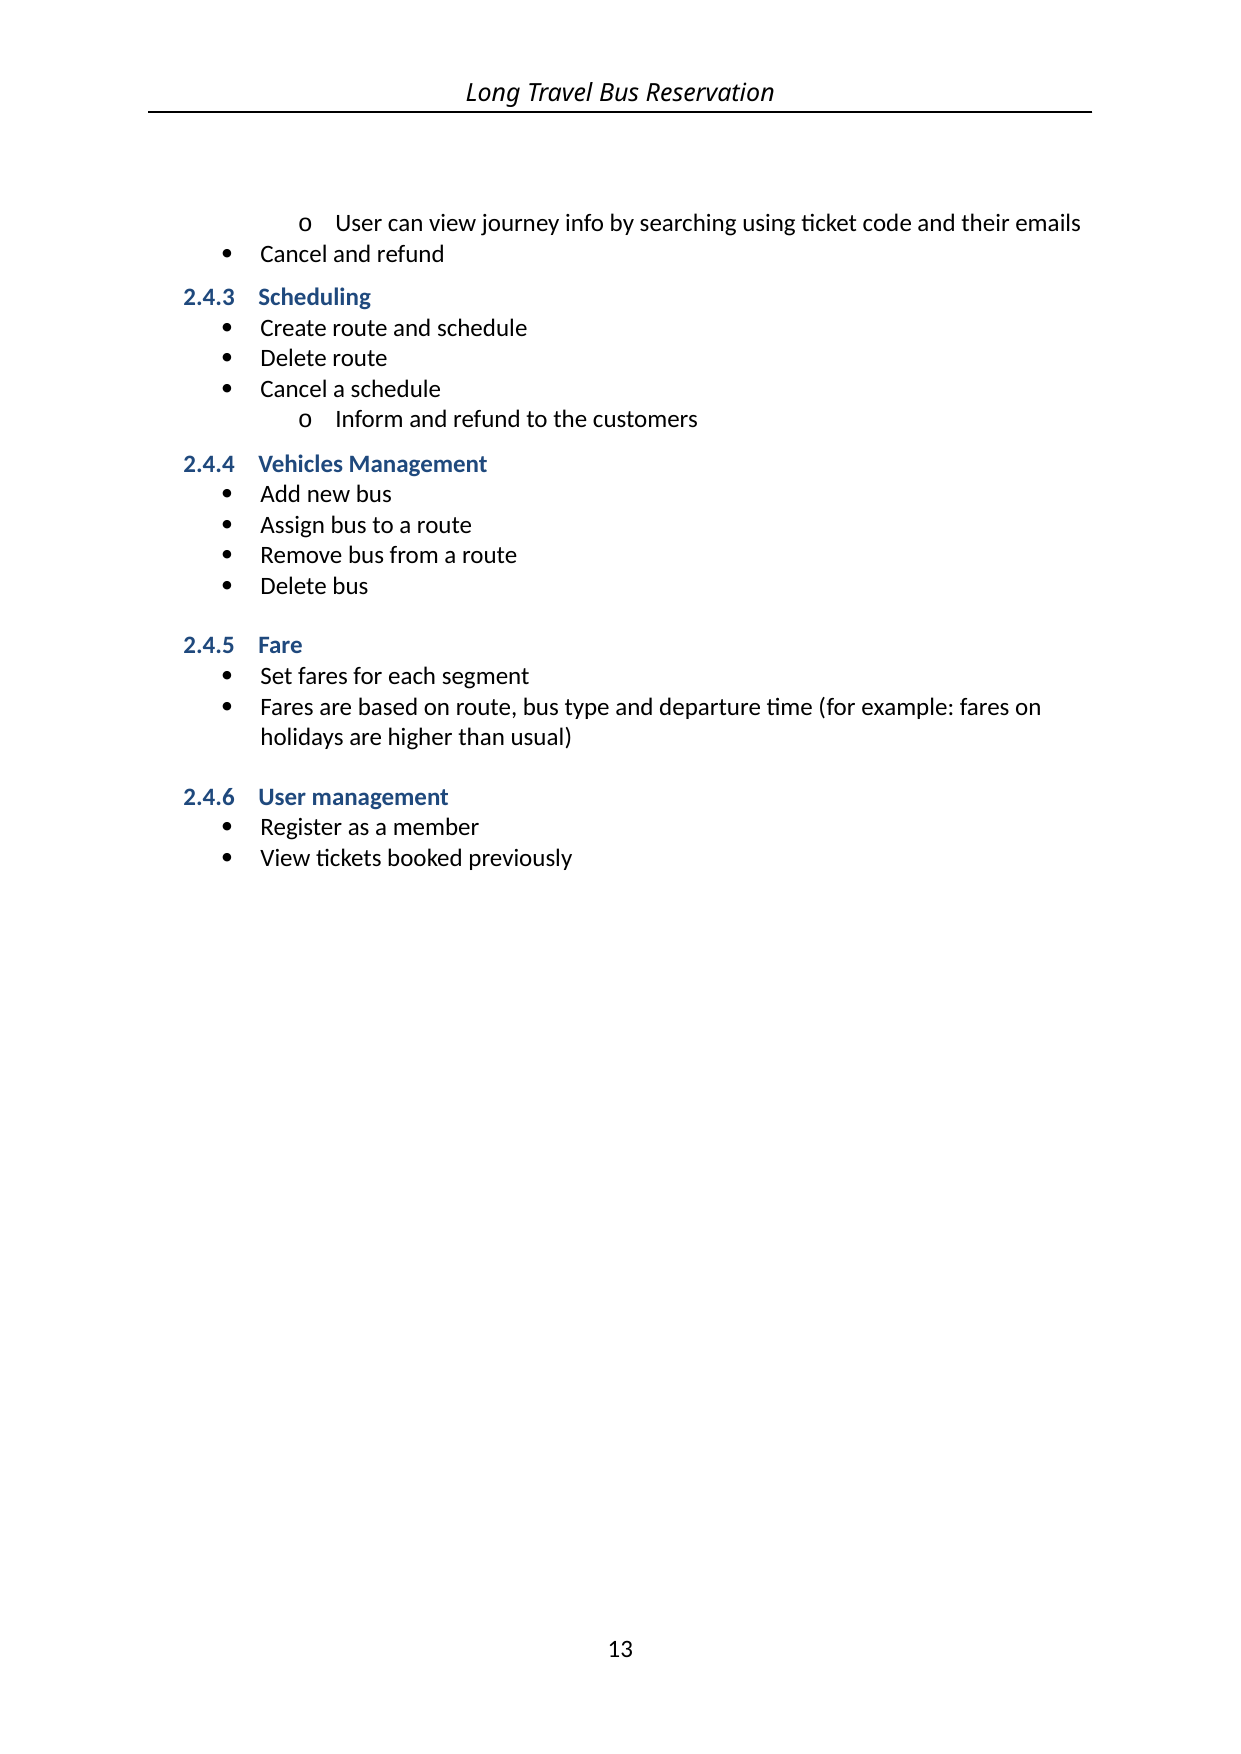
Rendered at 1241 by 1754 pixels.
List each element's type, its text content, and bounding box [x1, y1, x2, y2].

list Delete bus [223, 570, 1092, 601]
subtitle Vehicles Management [183, 448, 1092, 478]
list Add new bus [223, 478, 1092, 509]
list Register as a member [223, 811, 1092, 842]
list Cancel and refund [223, 238, 1092, 269]
list User can view journey info by searching using ticket code and their emails [298, 207, 1092, 238]
list Remove bus from a route [223, 539, 1092, 570]
list Set fares for each segment [223, 660, 1092, 691]
list Delete route [223, 343, 1092, 373]
subtitle Fare [183, 630, 1092, 660]
list View tickets booked previously [223, 842, 1092, 872]
list Inform and refund to the customers [298, 404, 1092, 435]
subtitle Scheduling [183, 282, 1092, 312]
list Create route and schedule [223, 312, 1092, 343]
subtitle User management [183, 781, 1092, 811]
list Cancel a schedule [223, 373, 1092, 404]
list Assign bus to a route [223, 509, 1092, 539]
list Fares are based on route, bus type and departure time (for example: fares on holidays are higher than usual) [223, 691, 1092, 752]
